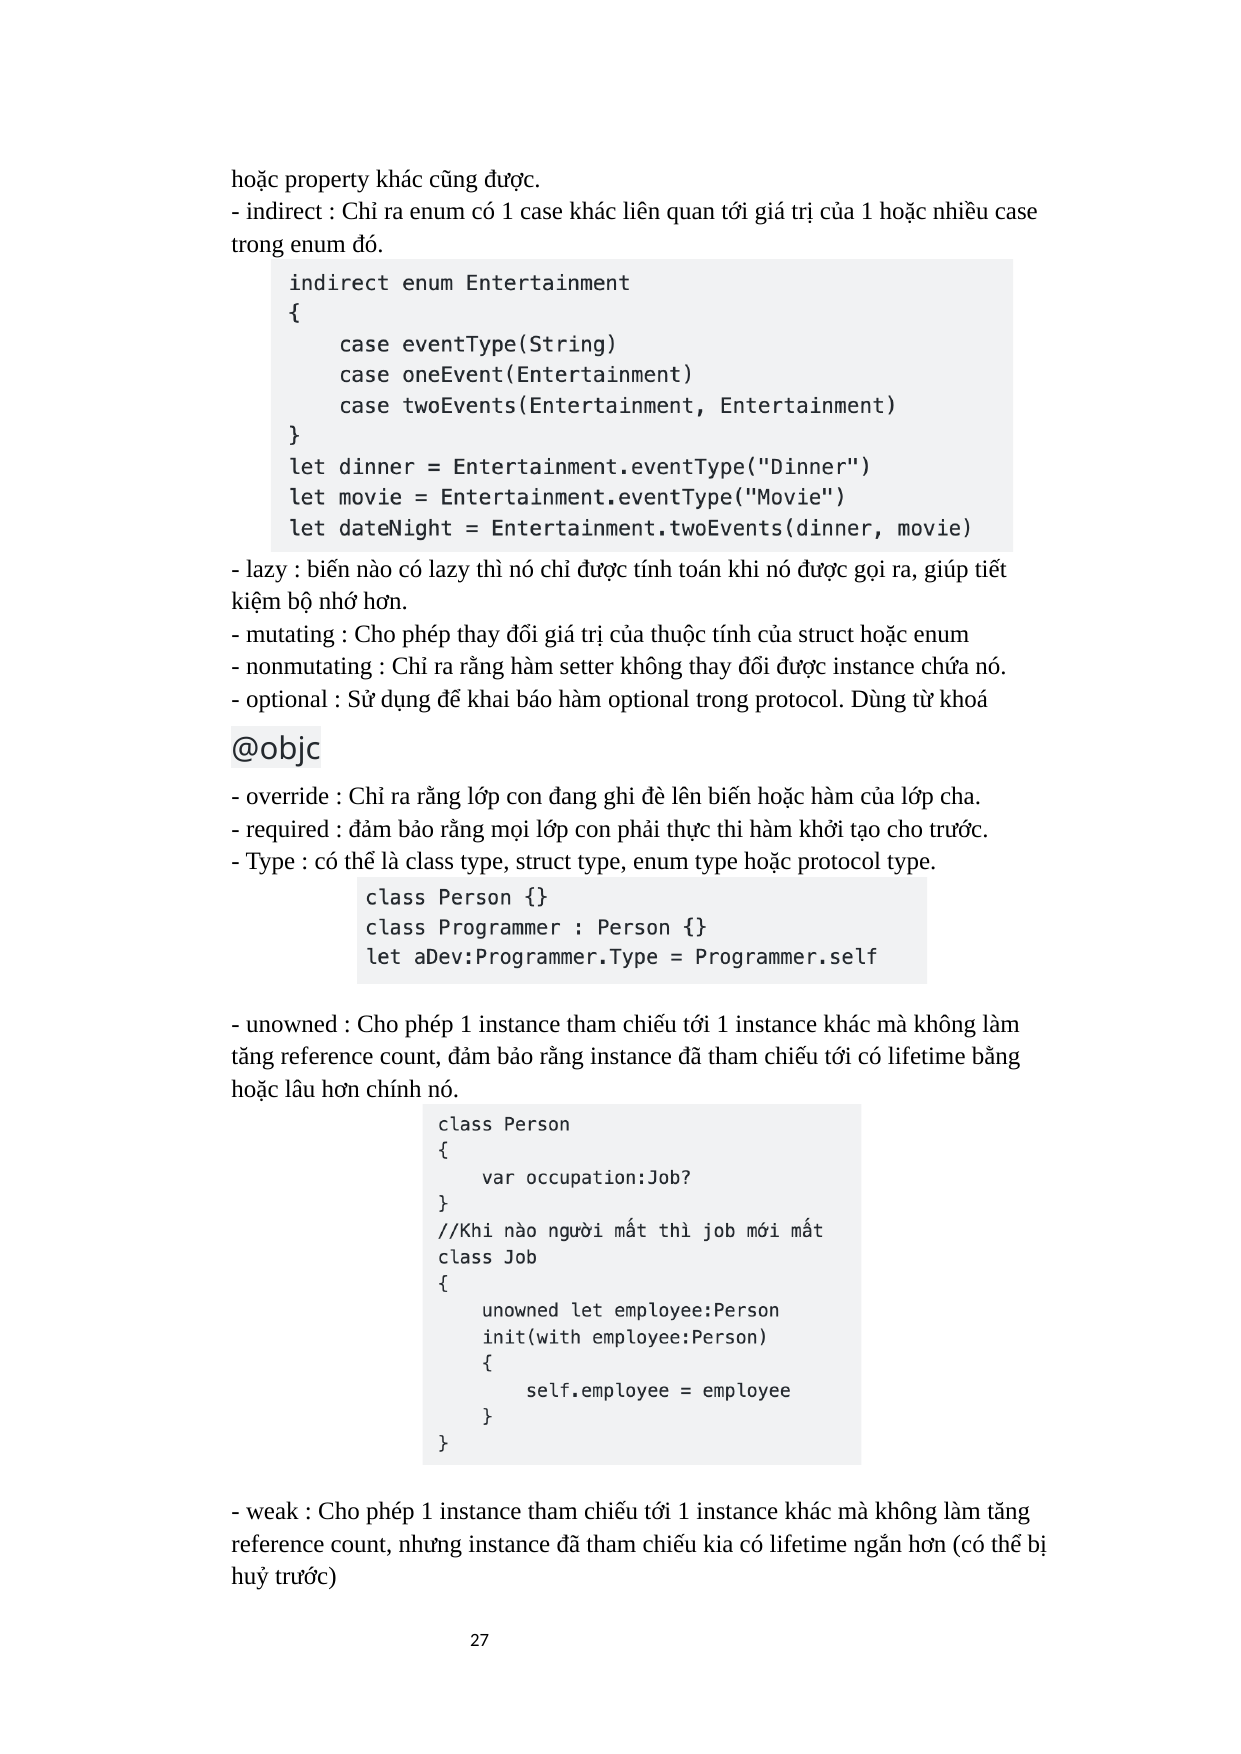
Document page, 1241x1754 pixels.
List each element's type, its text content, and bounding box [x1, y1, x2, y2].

picture [422, 1104, 862, 1465]
text - optional : Sử dụng để khai báo hàm optional trong protocol. Dùng từ khoá @objc [187, 682, 1053, 779]
picture [270, 259, 1014, 552]
picture [357, 877, 928, 984]
list - lazy : biến nào có lazy thì nó chỉ được tính toán khi nó được gọi ra, giúp tiết kiệm bộ nhớ hơn. [187, 552, 1053, 617]
list - indirect : Chỉ ra enum có 1 case khác liên quan tới giá trị của 1 hoặc nhiều case trong enum đó. [187, 194, 1053, 259]
list - mutating : Cho phép thay đổi giá trị của thuộc tính của struct hoặc enum [187, 617, 1053, 649]
list - nonmutating : Chỉ ra rằng hàm setter không thay đổi được instance chứa nó. [187, 649, 1053, 682]
list - Type : có thể là class type, struct type, enum type hoặc protocol type. [187, 844, 1053, 877]
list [187, 162, 1053, 194]
list - weak : Cho phép 1 instance tham chiếu tới 1 instance khác mà không làm tăng reference count, nhưng instance đã tham chiếu kia có lifetime ngắn hơn (có thể bị huỷ trước) [187, 1494, 1053, 1592]
list - unowned : Cho phép 1 instance tham chiếu tới 1 instance khác mà không làm tăng reference count, đảm bảo rằng instance đã tham chiếu tới có lifetime bằng hoặc lâu hơn chính nó. [187, 1007, 1053, 1104]
list - required : đảm bảo rằng mọi lớp con phải thực thi hàm khởi tạo cho trước. [187, 812, 1053, 844]
list - override : Chỉ ra rằng lớp con đang ghi đè lên biến hoặc hàm của lớp cha. [187, 779, 1053, 812]
